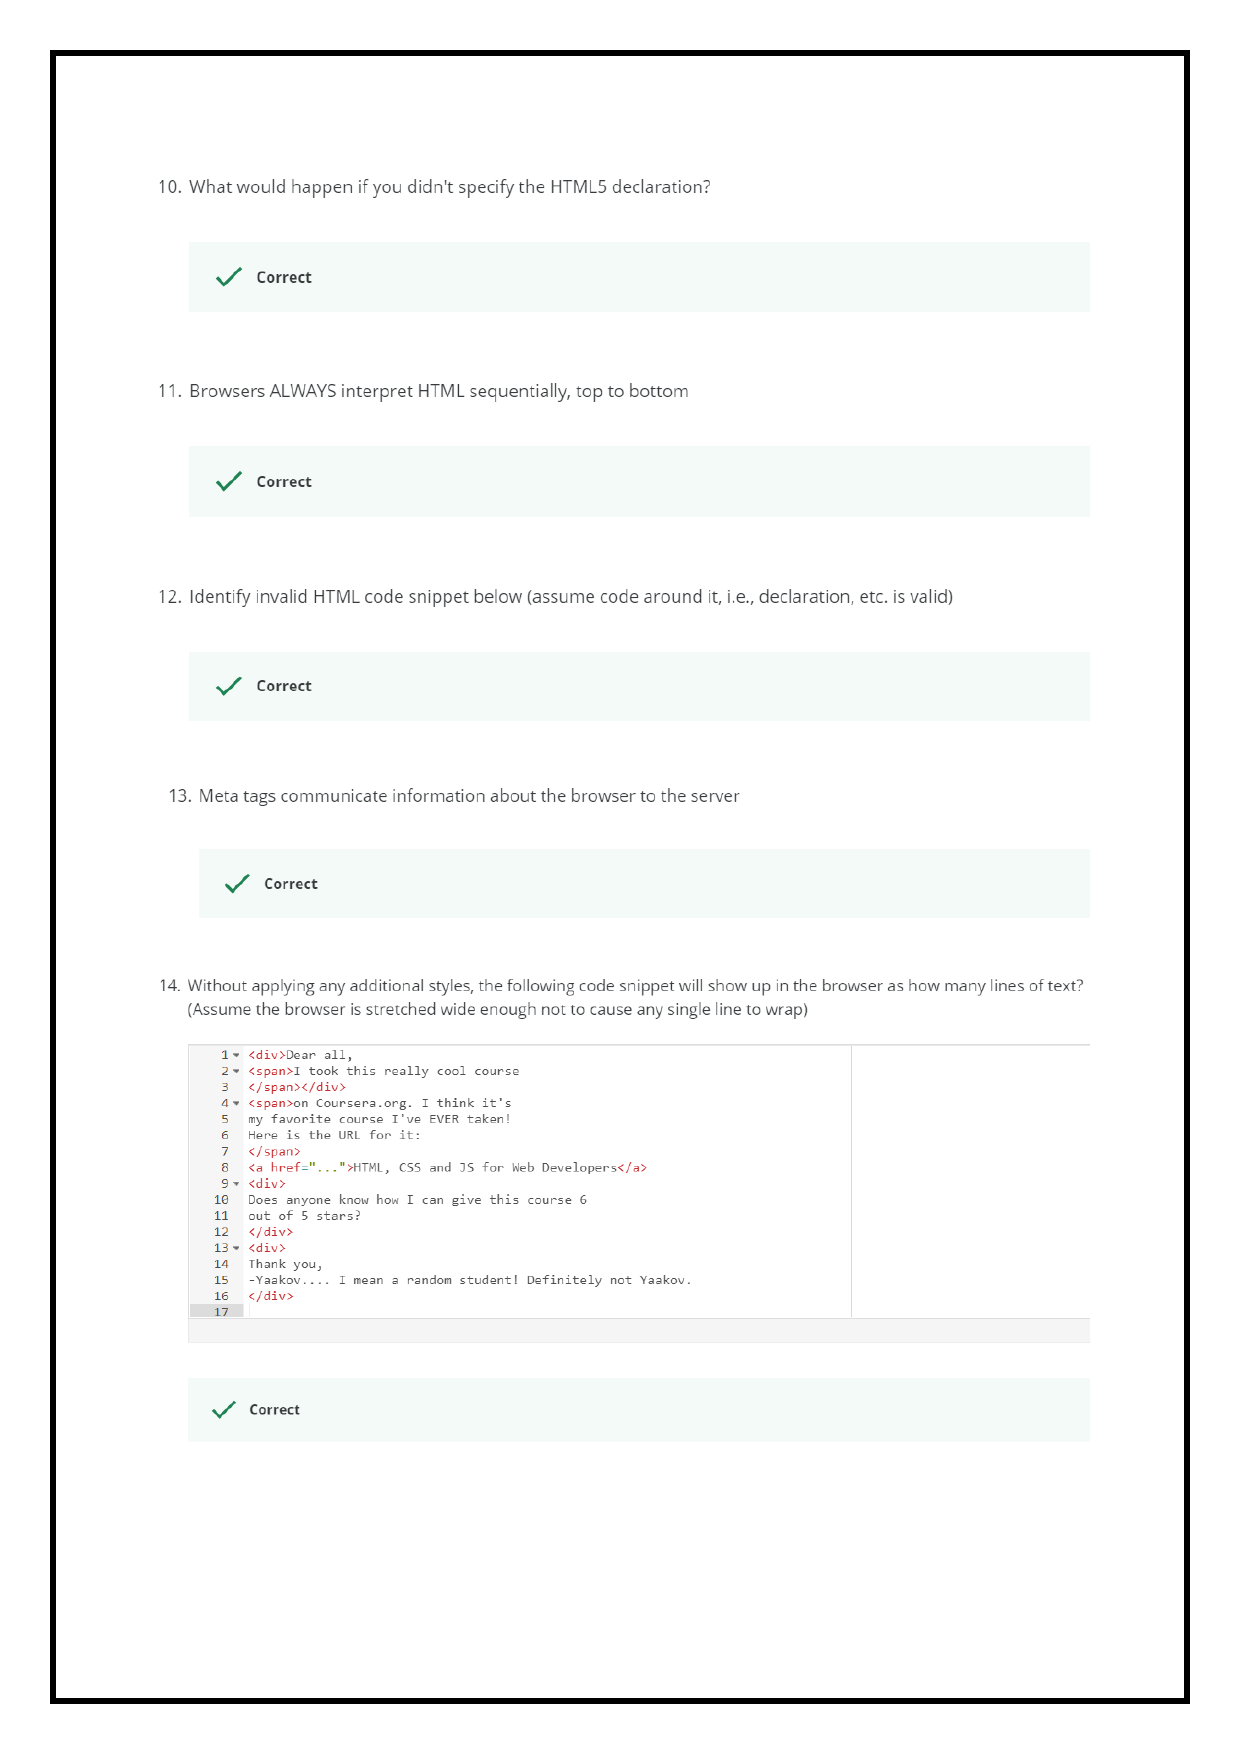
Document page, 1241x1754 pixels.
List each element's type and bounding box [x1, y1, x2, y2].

picture [150, 150, 1091, 751]
picture [150, 957, 1091, 1453]
picture [150, 768, 1091, 939]
